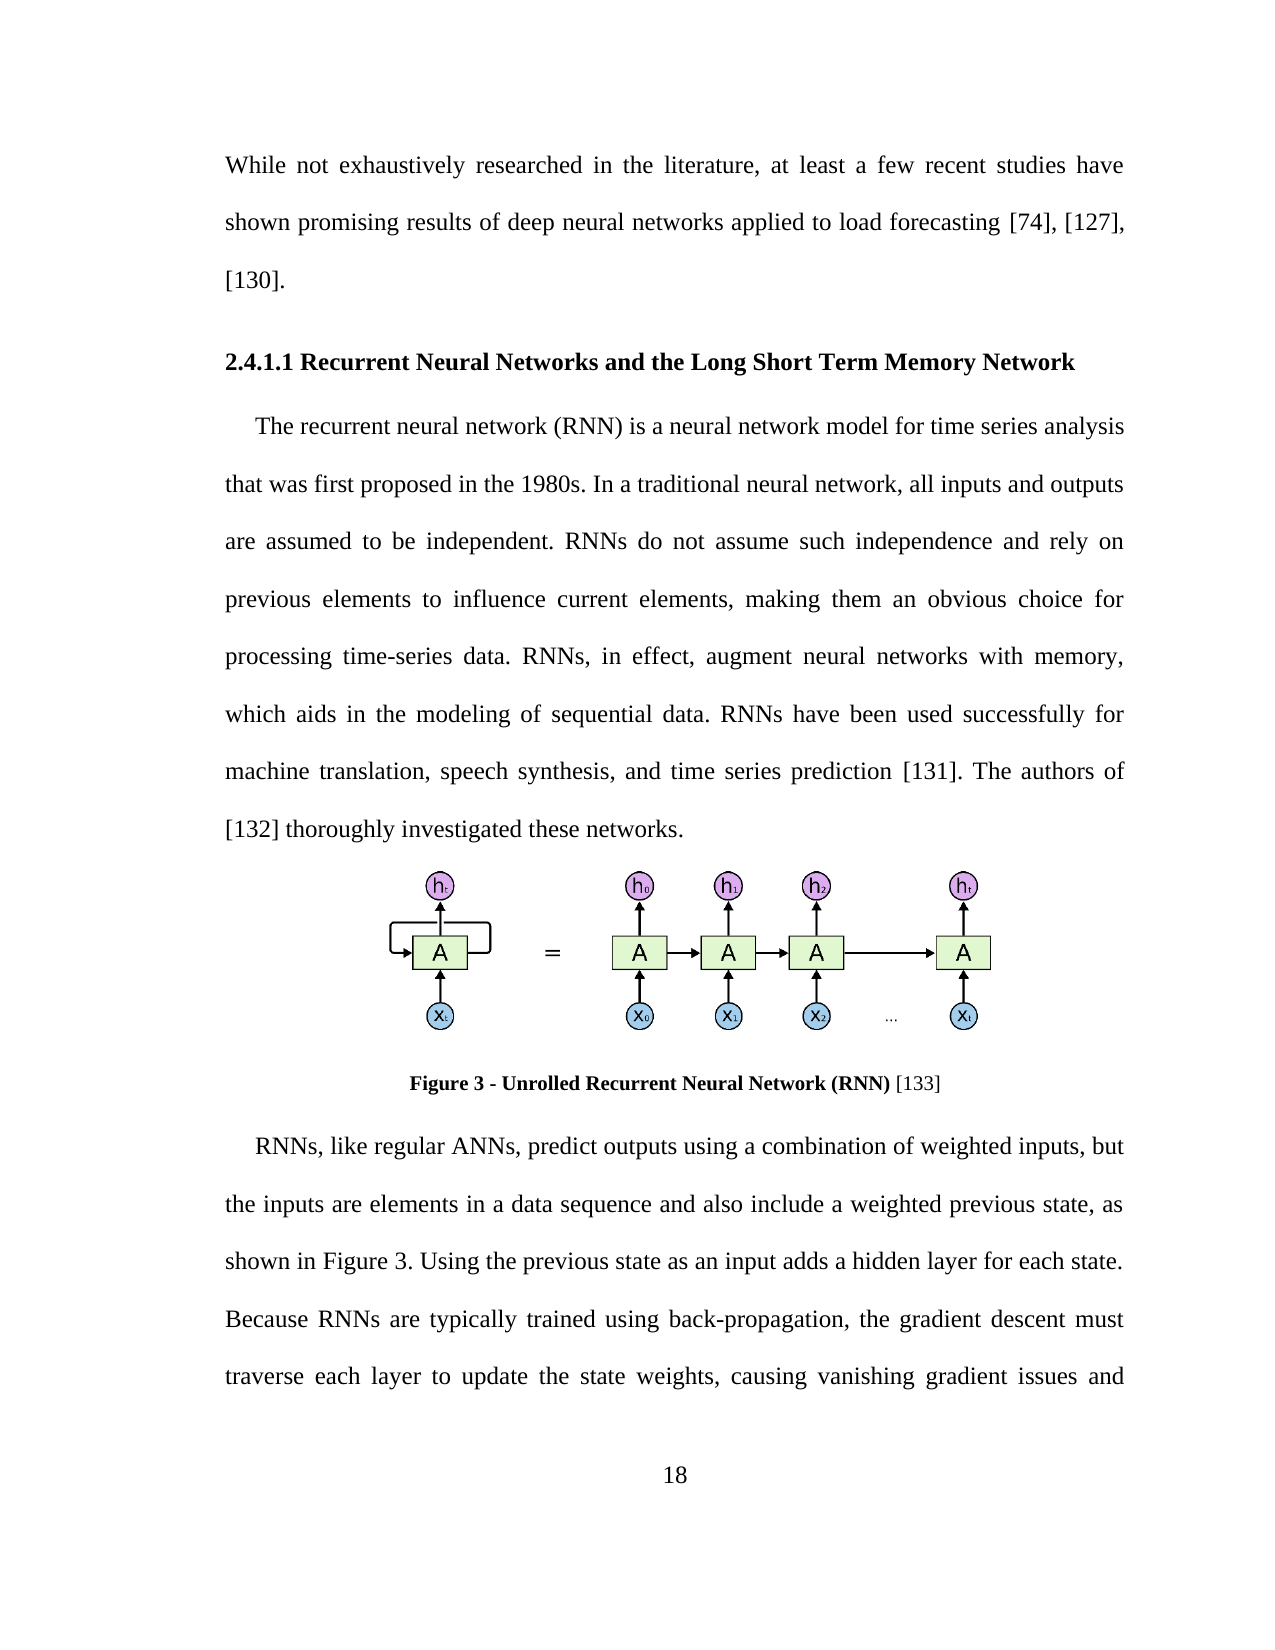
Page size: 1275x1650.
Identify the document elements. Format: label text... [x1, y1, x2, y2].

picture [389, 871, 991, 1030]
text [225, 1131, 1125, 1390]
text Figure 3 - Unrolled Recurrent Neural Network (RNN) [133] [225, 1071, 1125, 1094]
subtitle 2.4.1.1 Recurrent Neural Networks and the Long Short Term Memory Network [225, 347, 1125, 376]
text The recurrent neural network (RNN) is a neural network model for time series analysis that was first proposed in the 1980s. In a traditional neural network, all inputs and outputs are assumed to be independent. RNNs do not assume such independence and rely on previous elements to influence current elements, making them an obvious choice for processing time-series data. RNNs, in effect, augment neural networks with memory, which aids in the modeling of sequential data. RNNs have been used successfully for machine translation, speech synthesis, and time series prediction [131]. The authors of [132] thoroughly investigated these networks. [225, 411, 1125, 842]
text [225, 150, 1125, 294]
